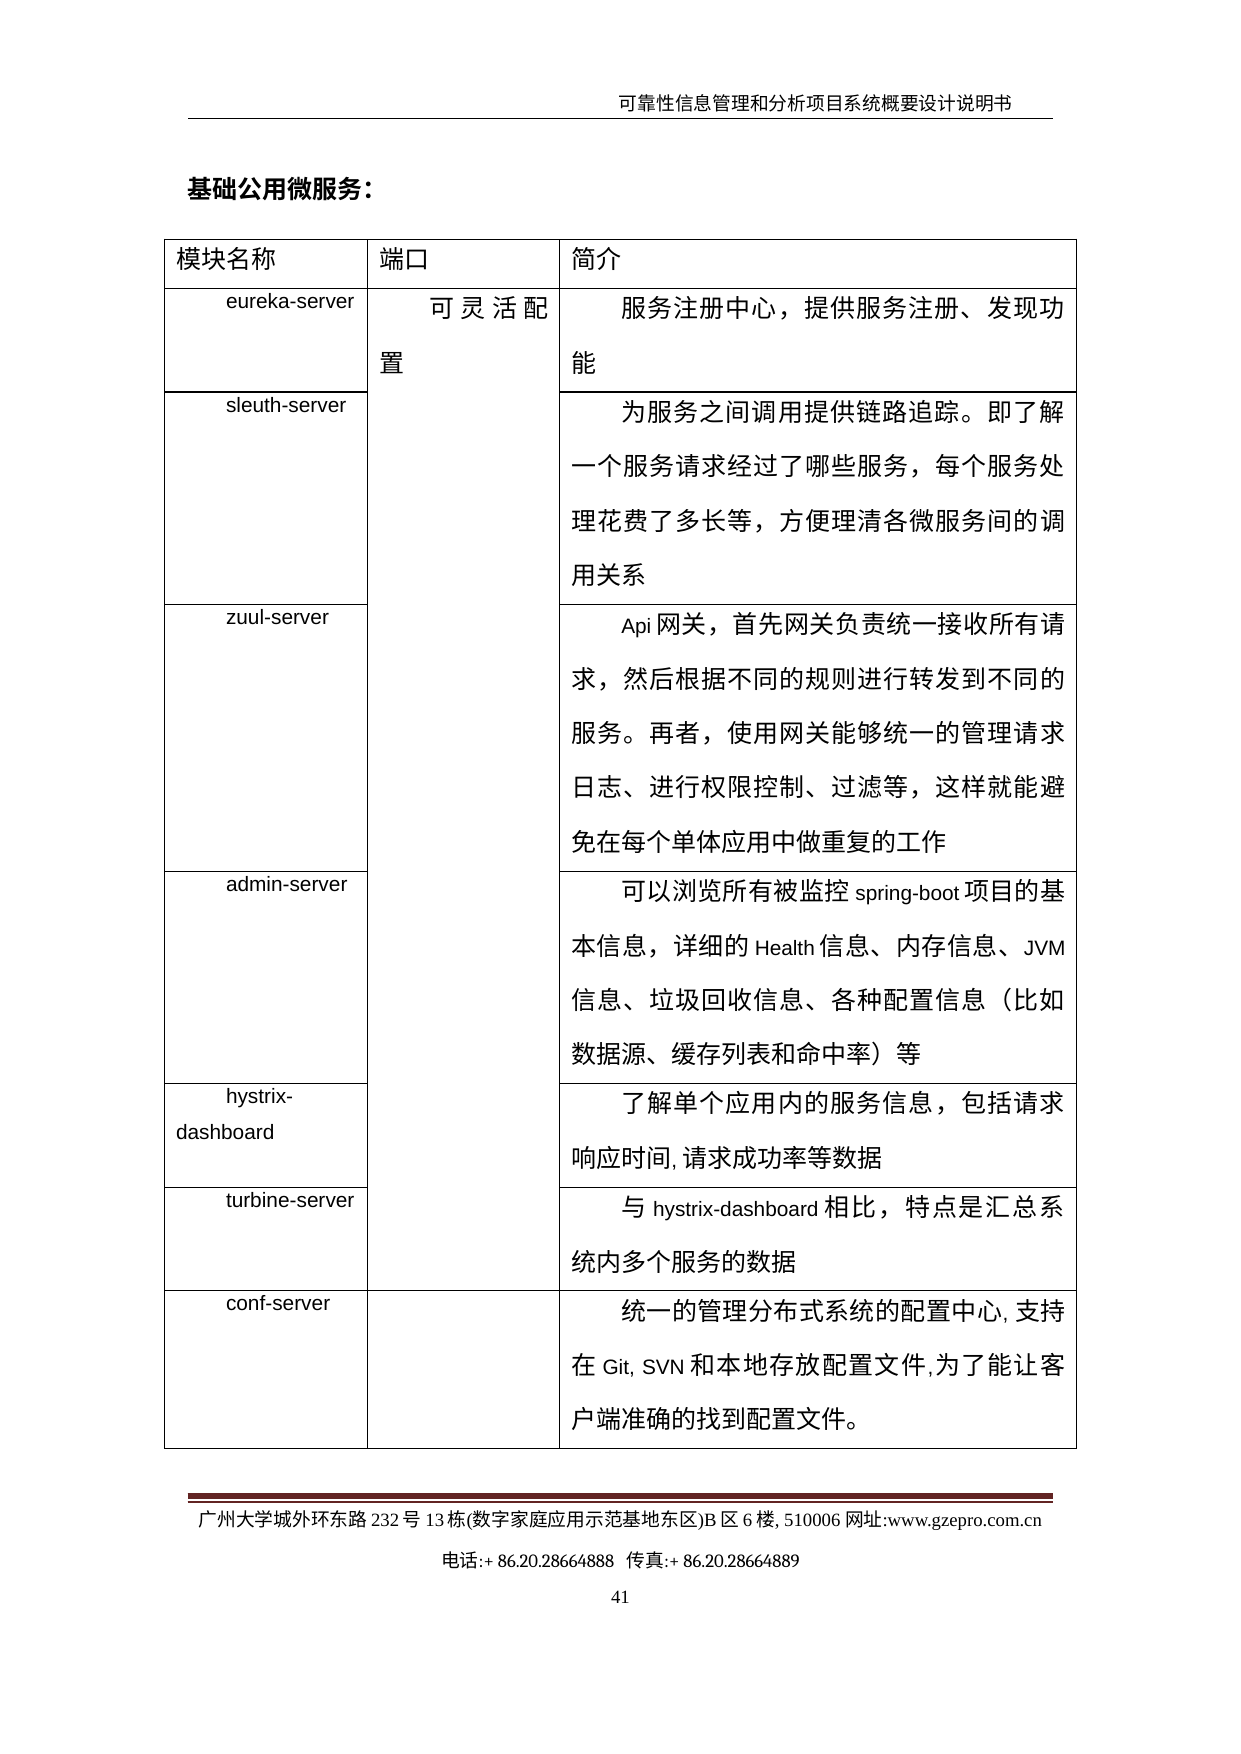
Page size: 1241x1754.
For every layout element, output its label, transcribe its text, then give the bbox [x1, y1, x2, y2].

table_cell turbine-server [165, 1188, 367, 1290]
list 基础公用微服务： [187, 155, 1053, 220]
table_cell [368, 1291, 559, 1448]
table_cell 可灵活配置 [368, 289, 559, 1290]
table_cell 服务注册中心，提供服务注册、发现功能 [560, 289, 1076, 391]
table_cell 可以浏览所有被监控spring-boot项目的基本信息，详细的Health信息、内存信息、JVM信息、垃圾回收信息、各种配置信息（比如数据源、缓存列表和命中率）等 [560, 872, 1076, 1083]
table_header 模块名称 [165, 240, 367, 288]
table_cell hystrix-dashboard [165, 1084, 367, 1187]
table_cell sleuth-server [165, 393, 367, 604]
table_header 简介 [560, 240, 1076, 288]
table_header 端口 [368, 240, 559, 288]
table_cell 统一的管理分布式系统的配置中心, 支持在Git, SVN和本地存放配置文件,为了能让客户端准确的找到配置文件。 [560, 1291, 1076, 1448]
table_cell admin-server [165, 872, 367, 1083]
table_cell zuul-server [165, 605, 367, 871]
table_cell conf-server [165, 1291, 367, 1448]
table_cell 与hystrix-dashboard相比，特点是汇总系统内多个服务的数据 [560, 1188, 1076, 1290]
table_cell Api网关，首先网关负责统一接收所有请求，然后根据不同的规则进行转发到不同的服务。再者，使用网关能够统一的管理请求日志、进行权限控制、过滤等，这样就能避免在每个单体应用中做重复的工作 [560, 605, 1076, 871]
table_cell 了解单个应用内的服务信息，包括请求响应时间, 请求成功率等数据 [560, 1084, 1076, 1187]
table_cell eureka-server [165, 289, 367, 391]
table_cell 为服务之间调用提供链路追踪。即了解一个服务请求经过了哪些服务，每个服务处理花费了多长等，方便理清各微服务间的调用关系 [560, 393, 1076, 604]
